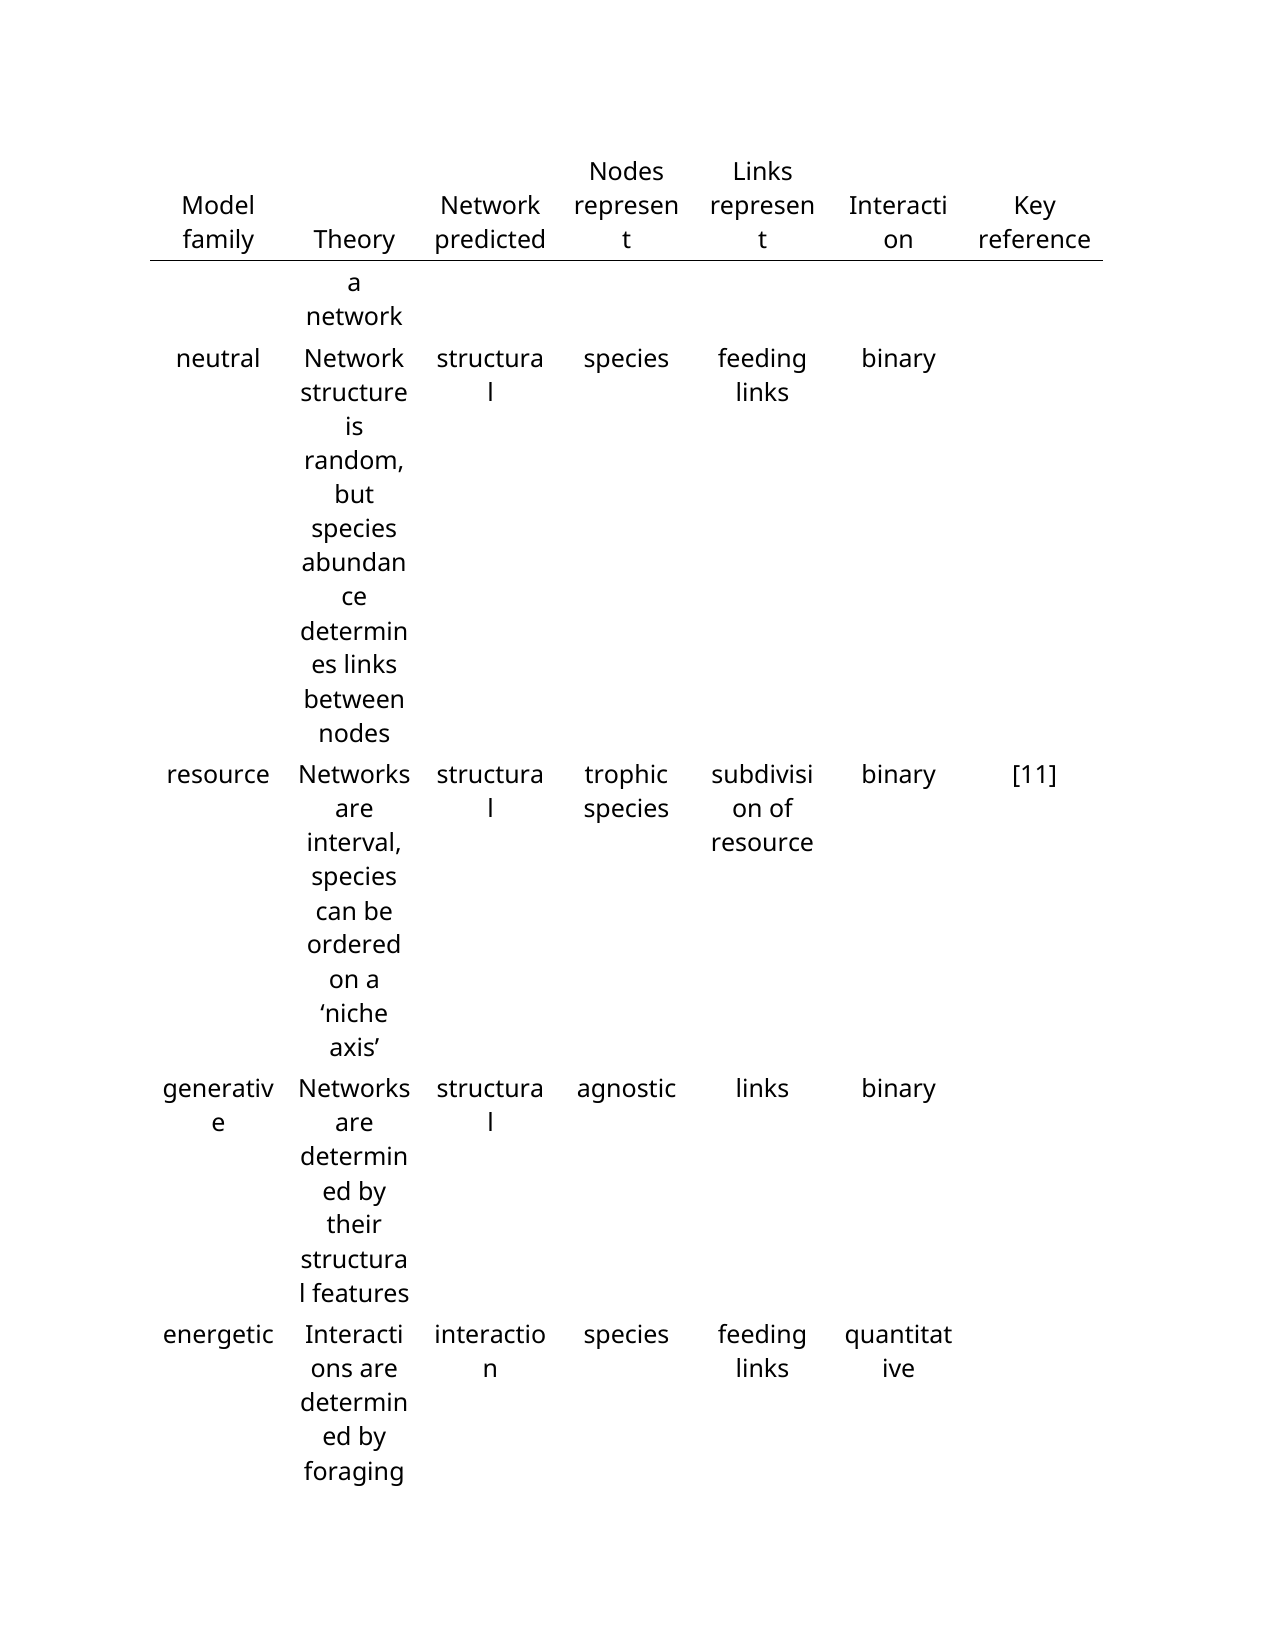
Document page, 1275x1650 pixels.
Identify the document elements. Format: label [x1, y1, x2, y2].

table_header [139, 150, 1114, 1487]
